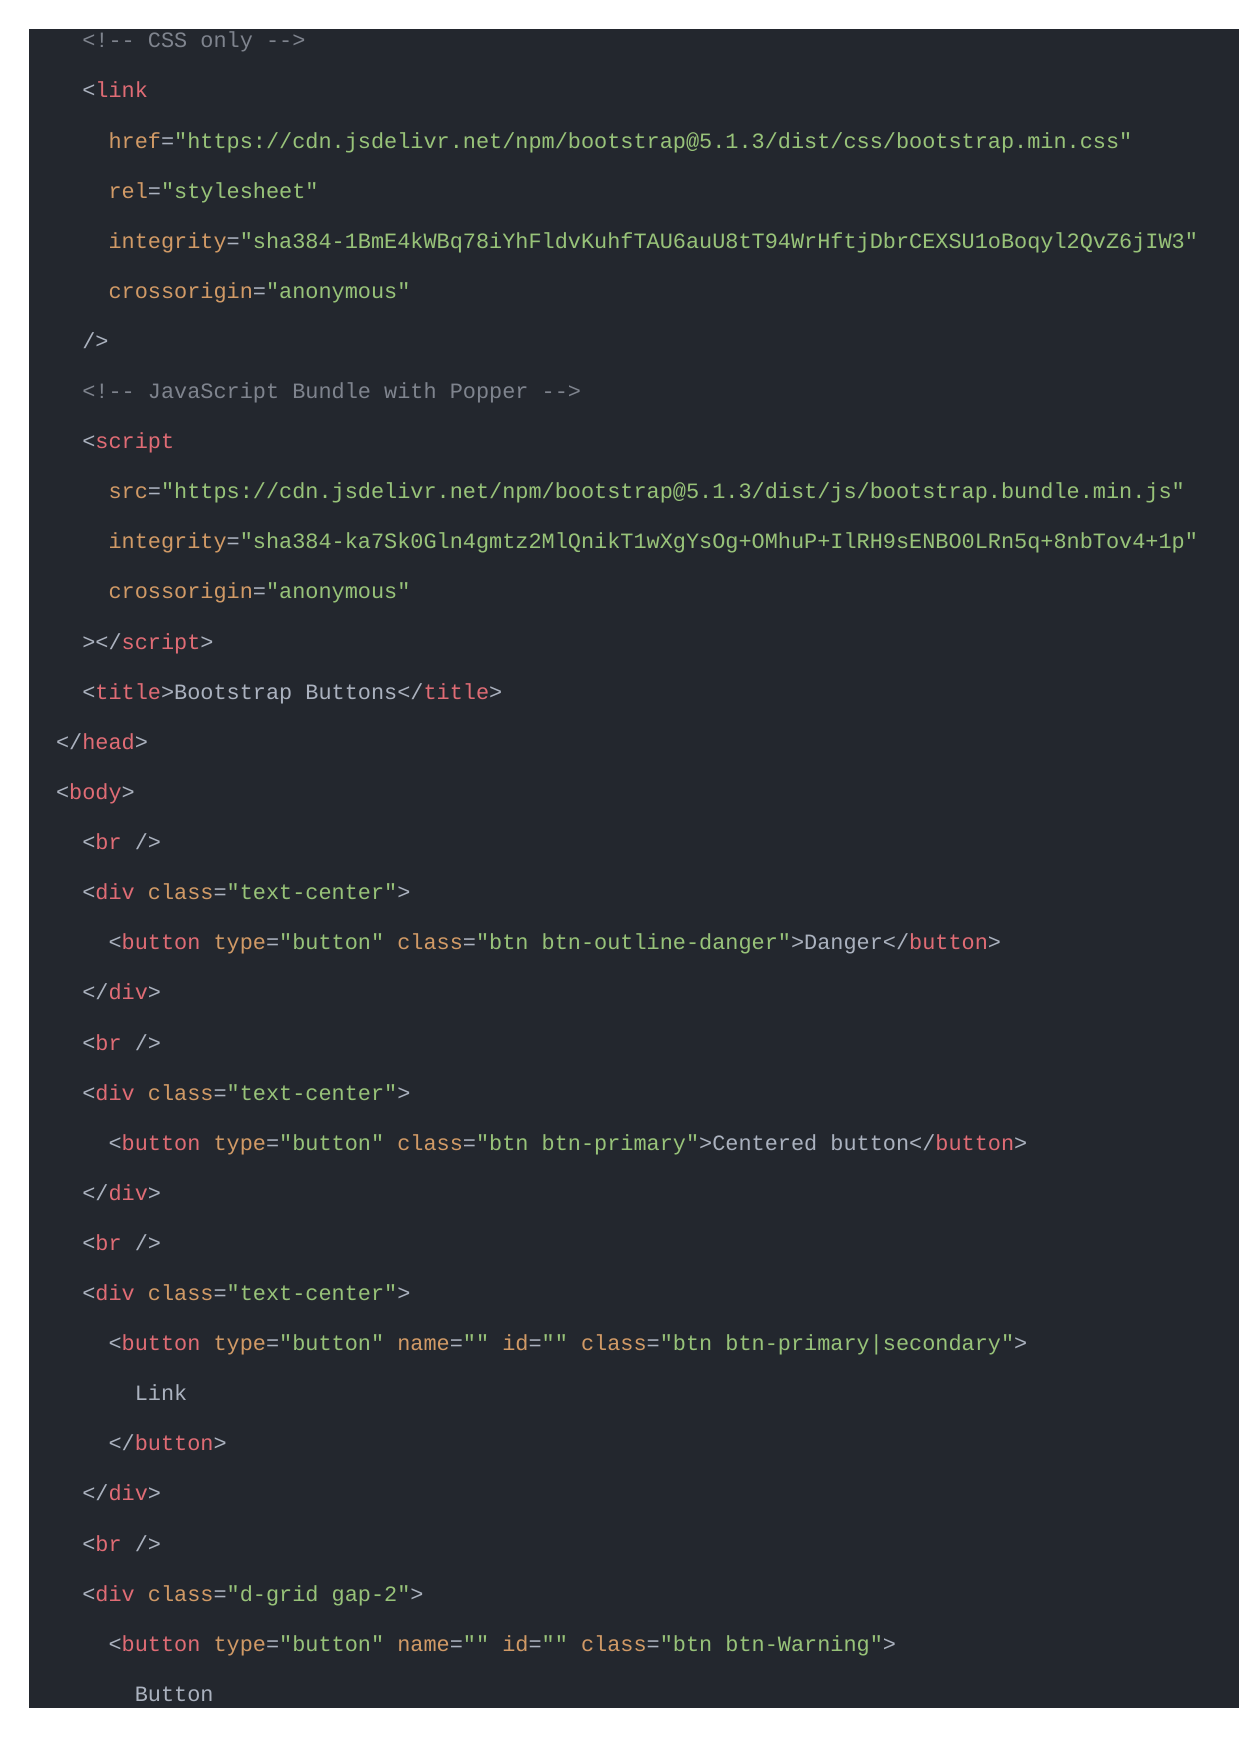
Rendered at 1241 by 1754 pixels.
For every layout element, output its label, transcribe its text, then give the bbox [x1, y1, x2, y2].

text href="https://cdn.jsdelivr.net/npm/bootstrap@5.1.3/dist/css/bootstrap.min.css" [29, 130, 1239, 154]
text <br /> [29, 1232, 1239, 1257]
text integrity="sha384-1BmE4kWBq78iYhFldvKuhfTAU6auU8tT94WrHftjDbrCEXSU1oBoqyl2QvZ6jIW3" [29, 230, 1239, 255]
text crossorigin="anonymous" [29, 581, 1239, 606]
text <body> [29, 781, 1239, 806]
text <title>Bootstrap Buttons</title> [29, 681, 1239, 706]
text /> [29, 330, 1239, 355]
text <div class="text-center"> [29, 1082, 1239, 1107]
text ></script> [29, 631, 1239, 656]
text <button type="button" class="btn btn-outline-danger">Danger</button> [29, 931, 1239, 956]
text <div class="text-center"> [29, 881, 1239, 906]
text <script [29, 430, 1239, 455]
text </div> [29, 1182, 1239, 1207]
text <br /> [29, 1032, 1239, 1056]
text <button type="button" class="btn btn-primary">Centered button</button> [29, 1132, 1239, 1157]
text <button type="button" name="" id="" class="btn btn-Warning"> [29, 1633, 1239, 1658]
text </head> [29, 731, 1239, 756]
text crossorigin="anonymous" [29, 280, 1239, 305]
text <br /> [29, 831, 1239, 856]
text <!-- JavaScript Bundle with Popper --> [29, 380, 1239, 405]
text </button> [29, 1432, 1239, 1457]
text <button type="button" name="" id="" class="btn btn-primary|secondary"> [29, 1332, 1239, 1357]
text Button [29, 1683, 1239, 1708]
text <div class="text-center"> [29, 1282, 1239, 1307]
text </div> [29, 1483, 1239, 1507]
text </div> [29, 982, 1239, 1006]
text integrity="sha384-ka7Sk0Gln4gmtz2MlQnikT1wXgYsOg+OMhuP+IlRH9sENBO0LRn5q+8nbTov4+1p" [29, 531, 1239, 555]
text <div class="d-grid gap-2"> [29, 1583, 1239, 1608]
text <br /> [29, 1533, 1239, 1557]
text rel="stylesheet" [29, 180, 1239, 205]
text <link [29, 80, 1239, 104]
text <!-- CSS only --> [29, 29, 1239, 54]
text src="https://cdn.jsdelivr.net/npm/bootstrap@5.1.3/dist/js/bootstrap.bundle.min.js" [29, 481, 1239, 505]
text Link [29, 1382, 1239, 1407]
